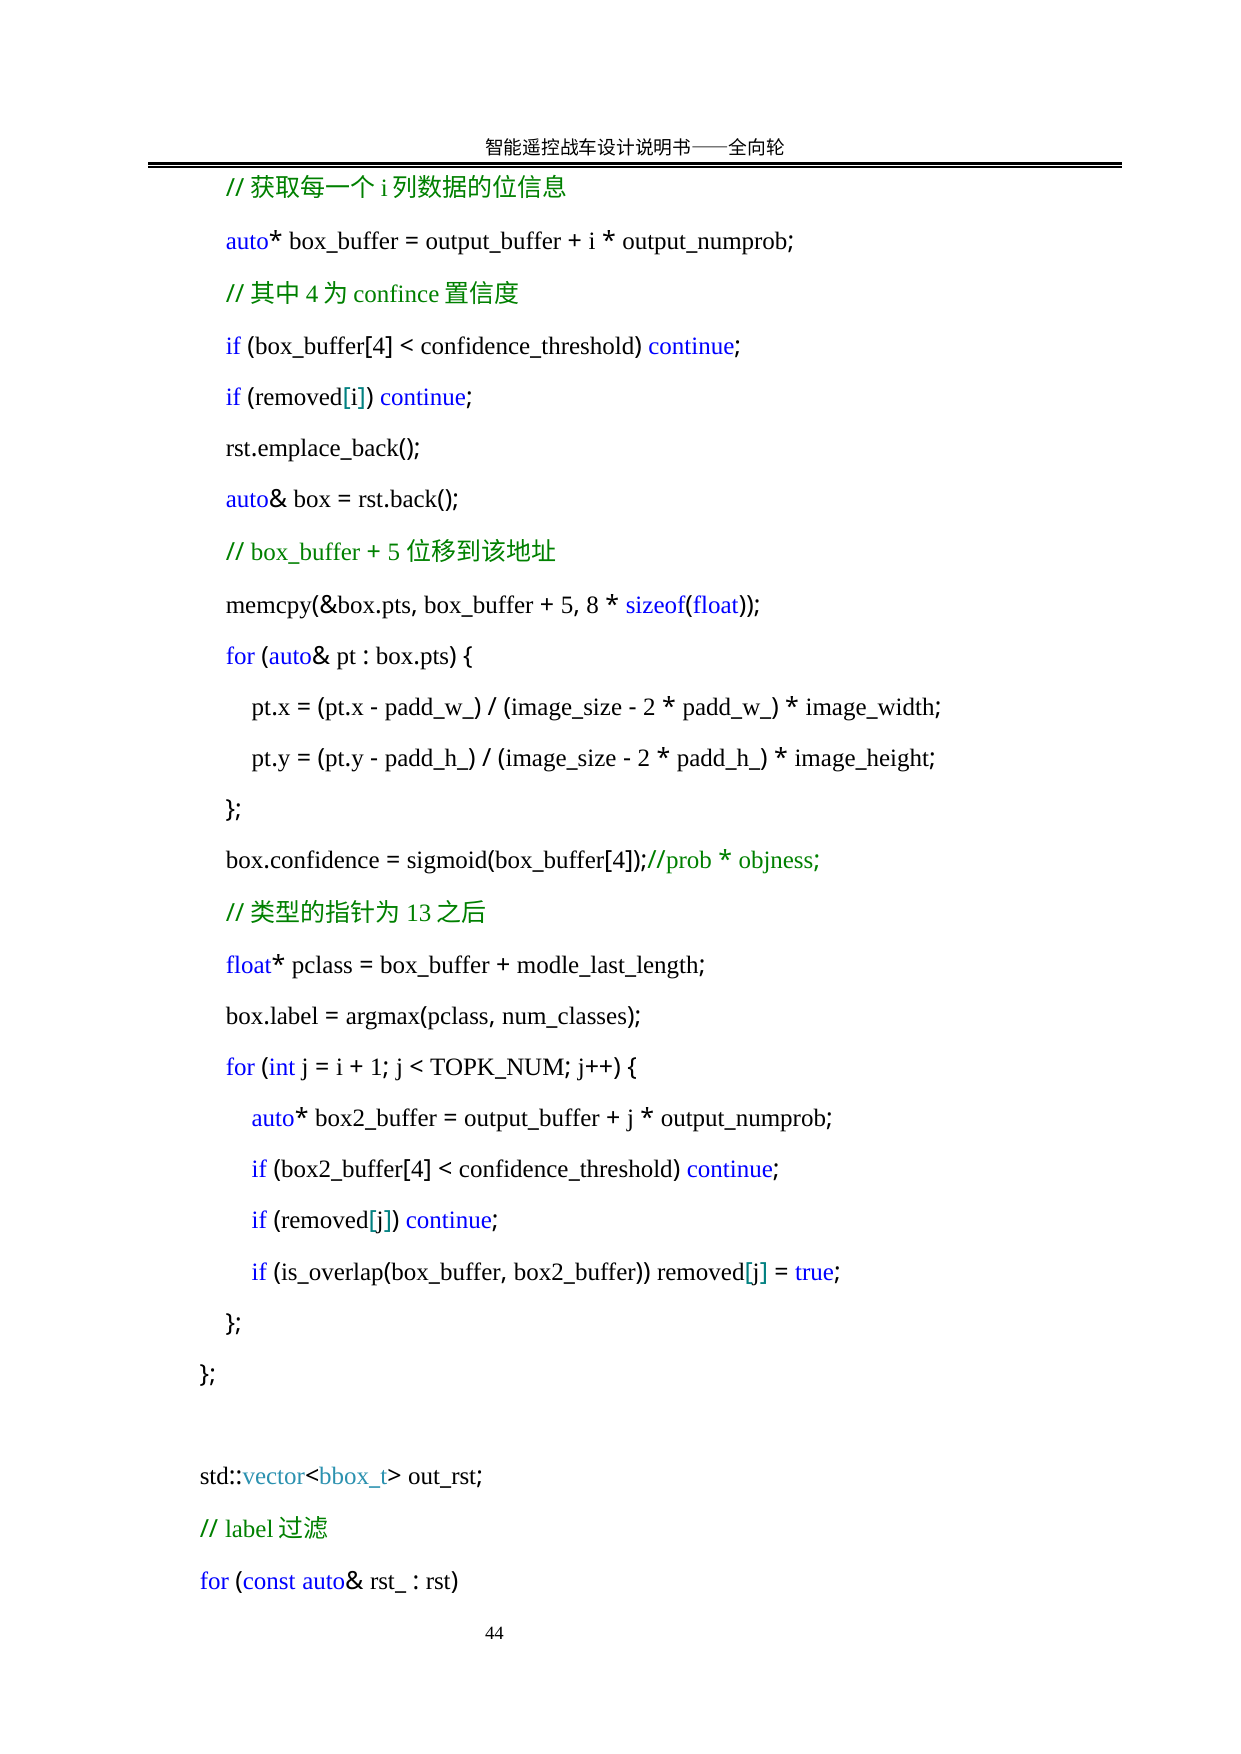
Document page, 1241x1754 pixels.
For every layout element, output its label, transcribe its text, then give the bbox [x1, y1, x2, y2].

text memcpy(&box.pts, box_buffer + 5, 8 * sizeof(float)); [148, 586, 1122, 620]
text rst.emplace_back(); [148, 430, 1122, 464]
text // box_buffer + 5 位移到该地址 [148, 532, 1122, 568]
text for (auto& pt : box.pts) { [148, 637, 1122, 671]
text if (box_buffer[4] < confidence_threshold) continue; [148, 328, 1122, 362]
text // 获取每一个i列数据的位信息 [148, 168, 1122, 204]
text }; [148, 1355, 1122, 1389]
text box.label = argmax(pclass, num_classes); [148, 998, 1122, 1032]
text pt.x = (pt.x - padd_w_) / (image_size - 2 * padd_w_) * image_width; [148, 688, 1122, 722]
text }; [148, 790, 1122, 824]
text pt.y = (pt.y - padd_h_) / (image_size - 2 * padd_h_) * image_height; [148, 739, 1122, 773]
text auto* box_buffer = output_buffer + i * output_numprob; [148, 222, 1122, 256]
text if (removed[i]) continue; [148, 379, 1122, 413]
text if (removed[j]) continue; [148, 1202, 1122, 1236]
text }; [148, 1304, 1122, 1338]
text float* pclass = box_buffer + modle_last_length; [148, 947, 1122, 981]
text auto& box = rst.back(); [148, 481, 1122, 515]
text // 类型的指针为 13之后 [148, 892, 1122, 929]
text auto* box2_buffer = output_buffer + j * output_numprob; [148, 1100, 1122, 1134]
text if (is_overlap(box_buffer, box2_buffer)) removed[j] = true; [148, 1253, 1122, 1287]
text // 其中4为confince置信度 [148, 273, 1122, 309]
text std::vector<bbox_t> out_rst; [148, 1457, 1122, 1491]
text // label过滤 [148, 1508, 1122, 1544]
text if (box2_buffer[4] < confidence_threshold) continue; [148, 1151, 1122, 1185]
text for (const auto& rst_ : rst) [148, 1563, 1122, 1597]
text box.confidence = sigmoid(box_buffer[4]);//prob * objness; [148, 841, 1122, 876]
text for (int j = i + 1; j < TOPK_NUM; j++) { [148, 1049, 1122, 1083]
